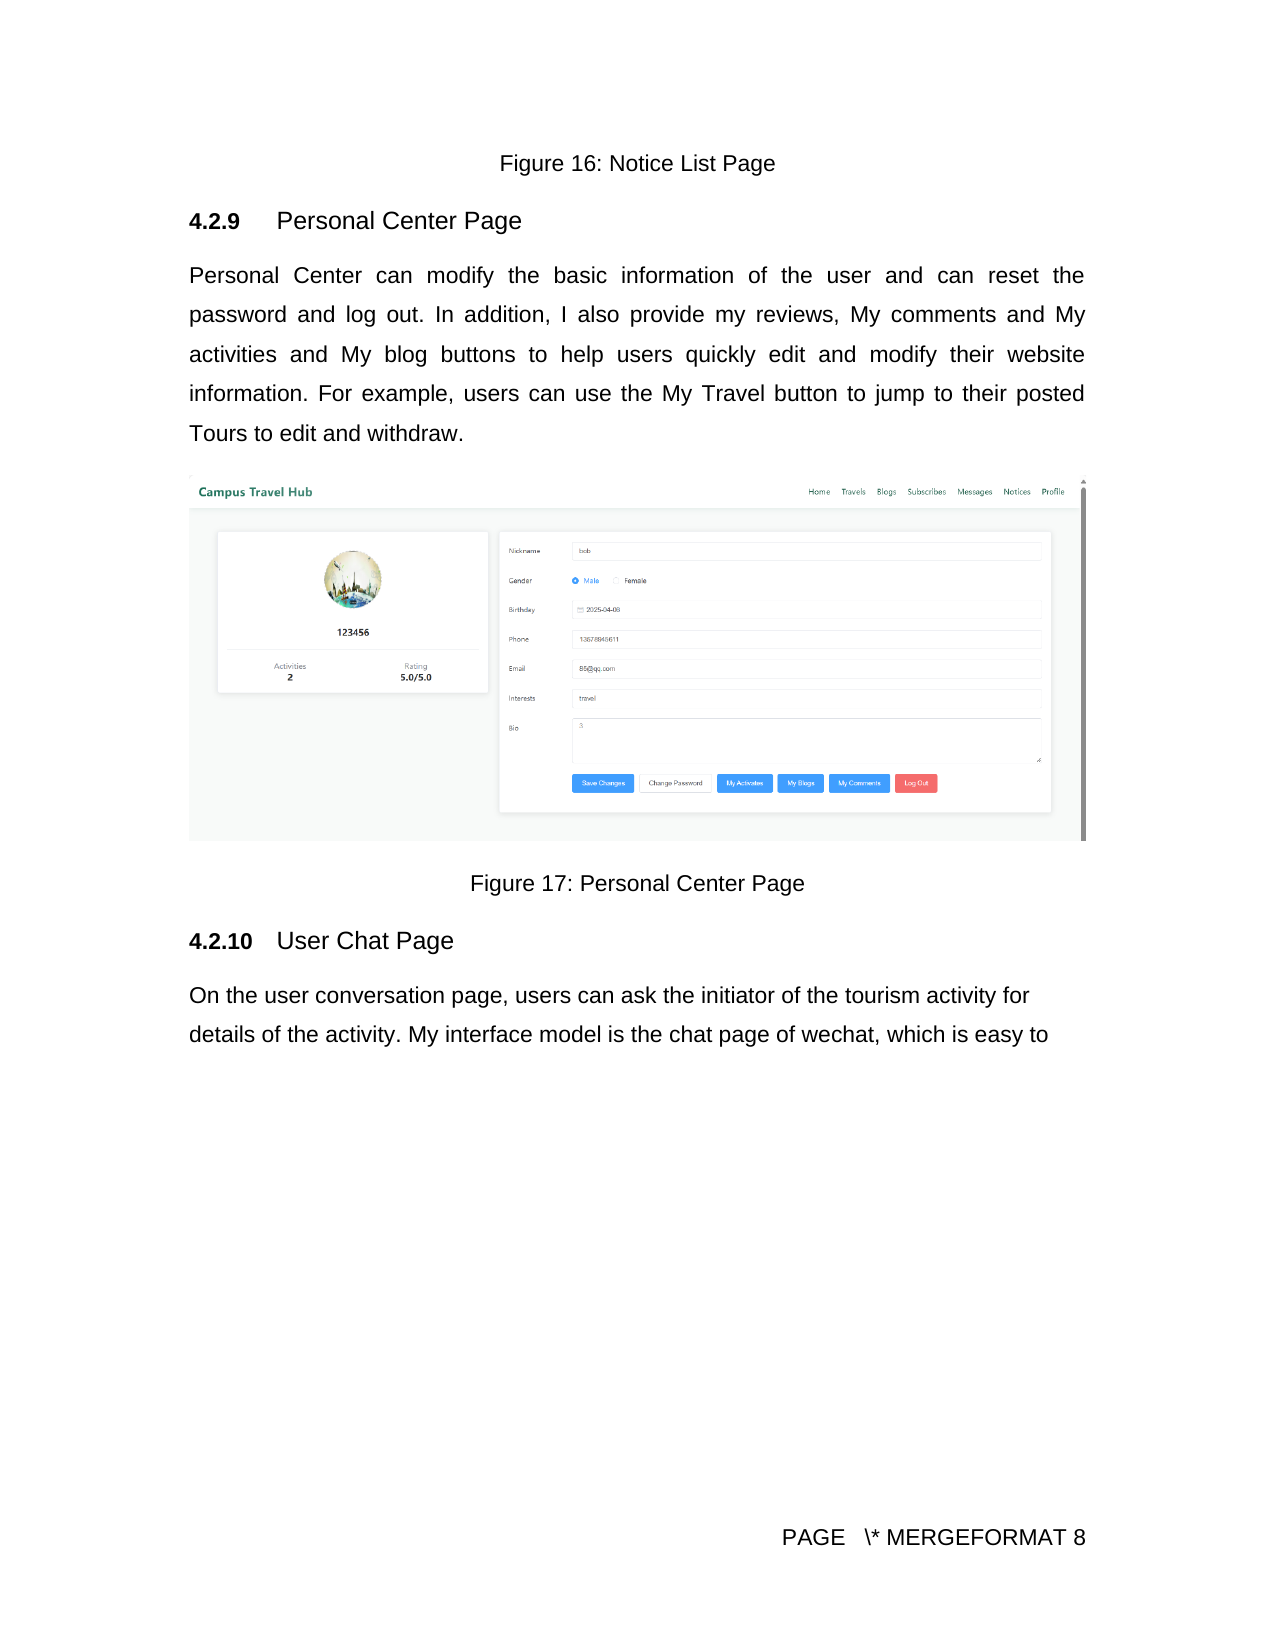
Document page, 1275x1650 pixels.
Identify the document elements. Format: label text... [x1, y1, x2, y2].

text Personal Center can modify the basic information of the user and can reset the password and log out. In addition, I also provide my reviews, My comments and My activities and My blog buttons to help users quickly edit and modify their website information. For example, users can use the My Travel button to jump to their posted Tours to edit and withdraw. [189, 262, 1086, 446]
text Figure 17: Personal Center Page [189, 870, 1086, 896]
subtitle Personal Center Page [189, 206, 1086, 235]
text On the user conversation page, users can ask the initiator of the tourism activity for details of the activity. My interface model is the chat page of wechat, which is easy to operate and simple and clear. [189, 982, 1086, 1047]
picture [189, 475, 1087, 841]
text Figure 16: Notice List Page [189, 150, 1086, 176]
subtitle User Chat Page [189, 926, 1086, 955]
